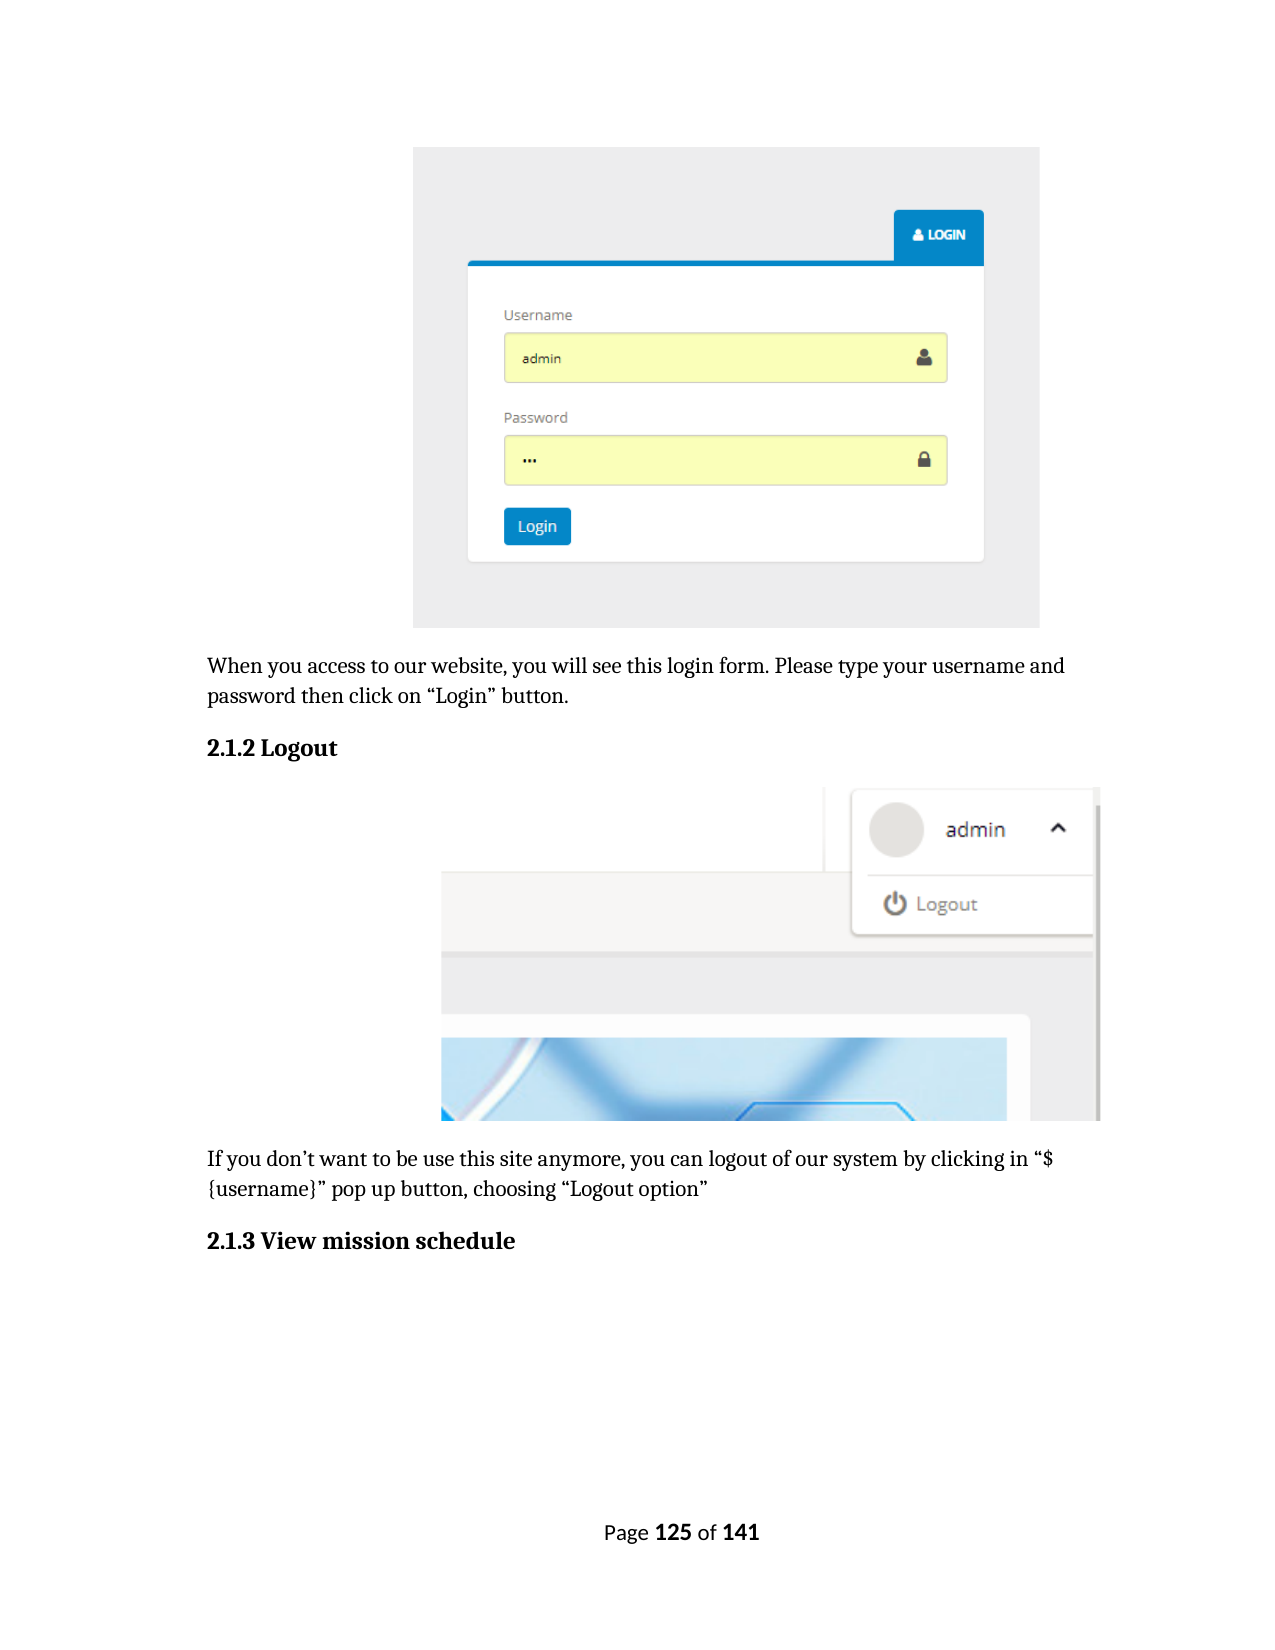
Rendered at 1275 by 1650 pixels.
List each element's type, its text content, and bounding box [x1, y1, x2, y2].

text If you don’t want to be use this site anymore, you can logout of our system by clicking in “${username}” pop up button, choosing “Logout option” [207, 1145, 1157, 1202]
text 2.1.2 Logout [207, 734, 1157, 762]
picture [413, 147, 1040, 628]
picture [441, 787, 1101, 1121]
text 2.1.3 View mission schedule [207, 1227, 1157, 1255]
text When you access to our website, you will see this login form. Please type your username and password then click on “Login” button. [207, 652, 1157, 709]
